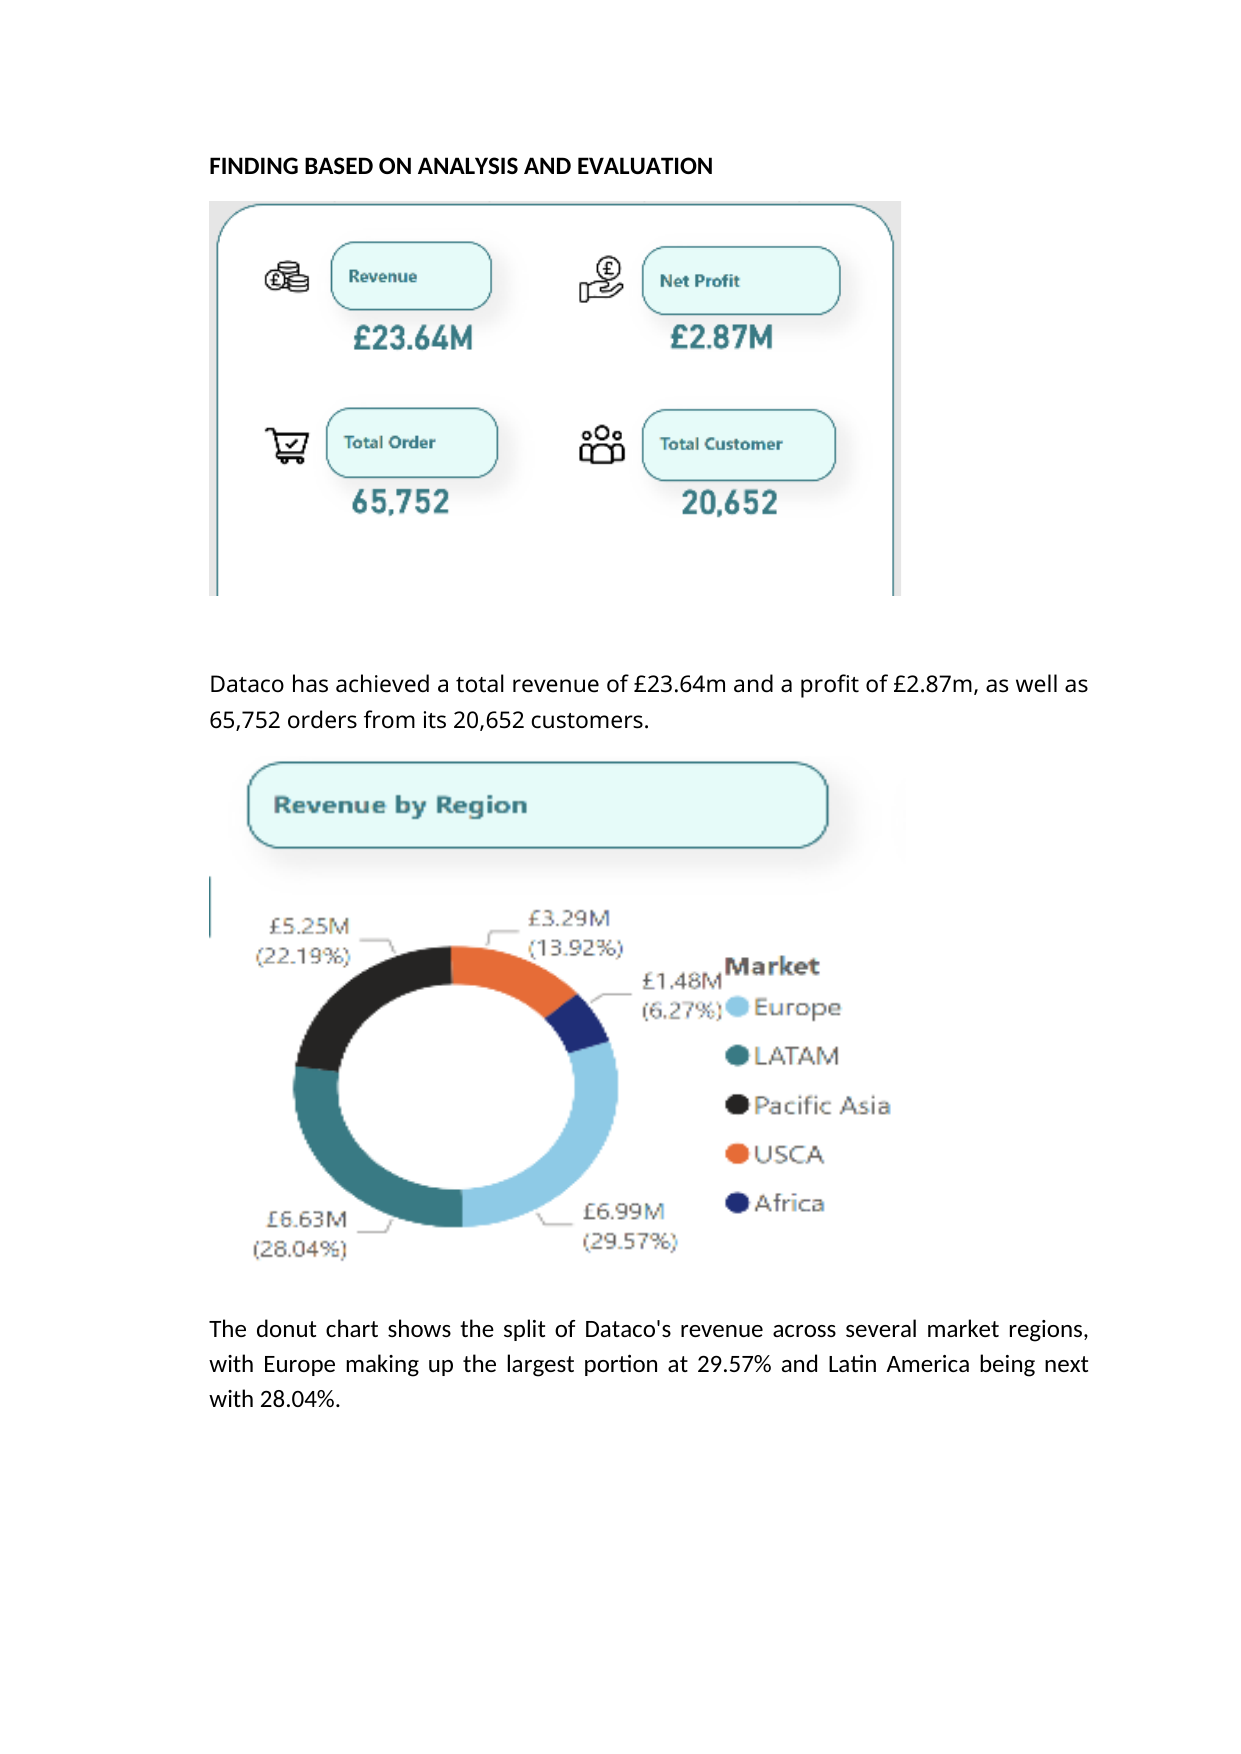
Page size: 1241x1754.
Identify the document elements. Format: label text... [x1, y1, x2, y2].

text The donut chart shows the split of Dataco's revenue across several market regions, with Europe making up the largest portion at 29.57% and Latin America being next with 28.04%. [209, 1313, 1090, 1414]
picture [209, 756, 907, 1293]
picture [209, 201, 902, 596]
text Dataco has achieved a total revenue of £23.64m and a profit of £2.87m, as well as 65,752 orders from its 20,652 customers. [209, 668, 1090, 735]
text FINDING BASED ON ANALYSIS AND EVALUATION [209, 150, 1090, 181]
